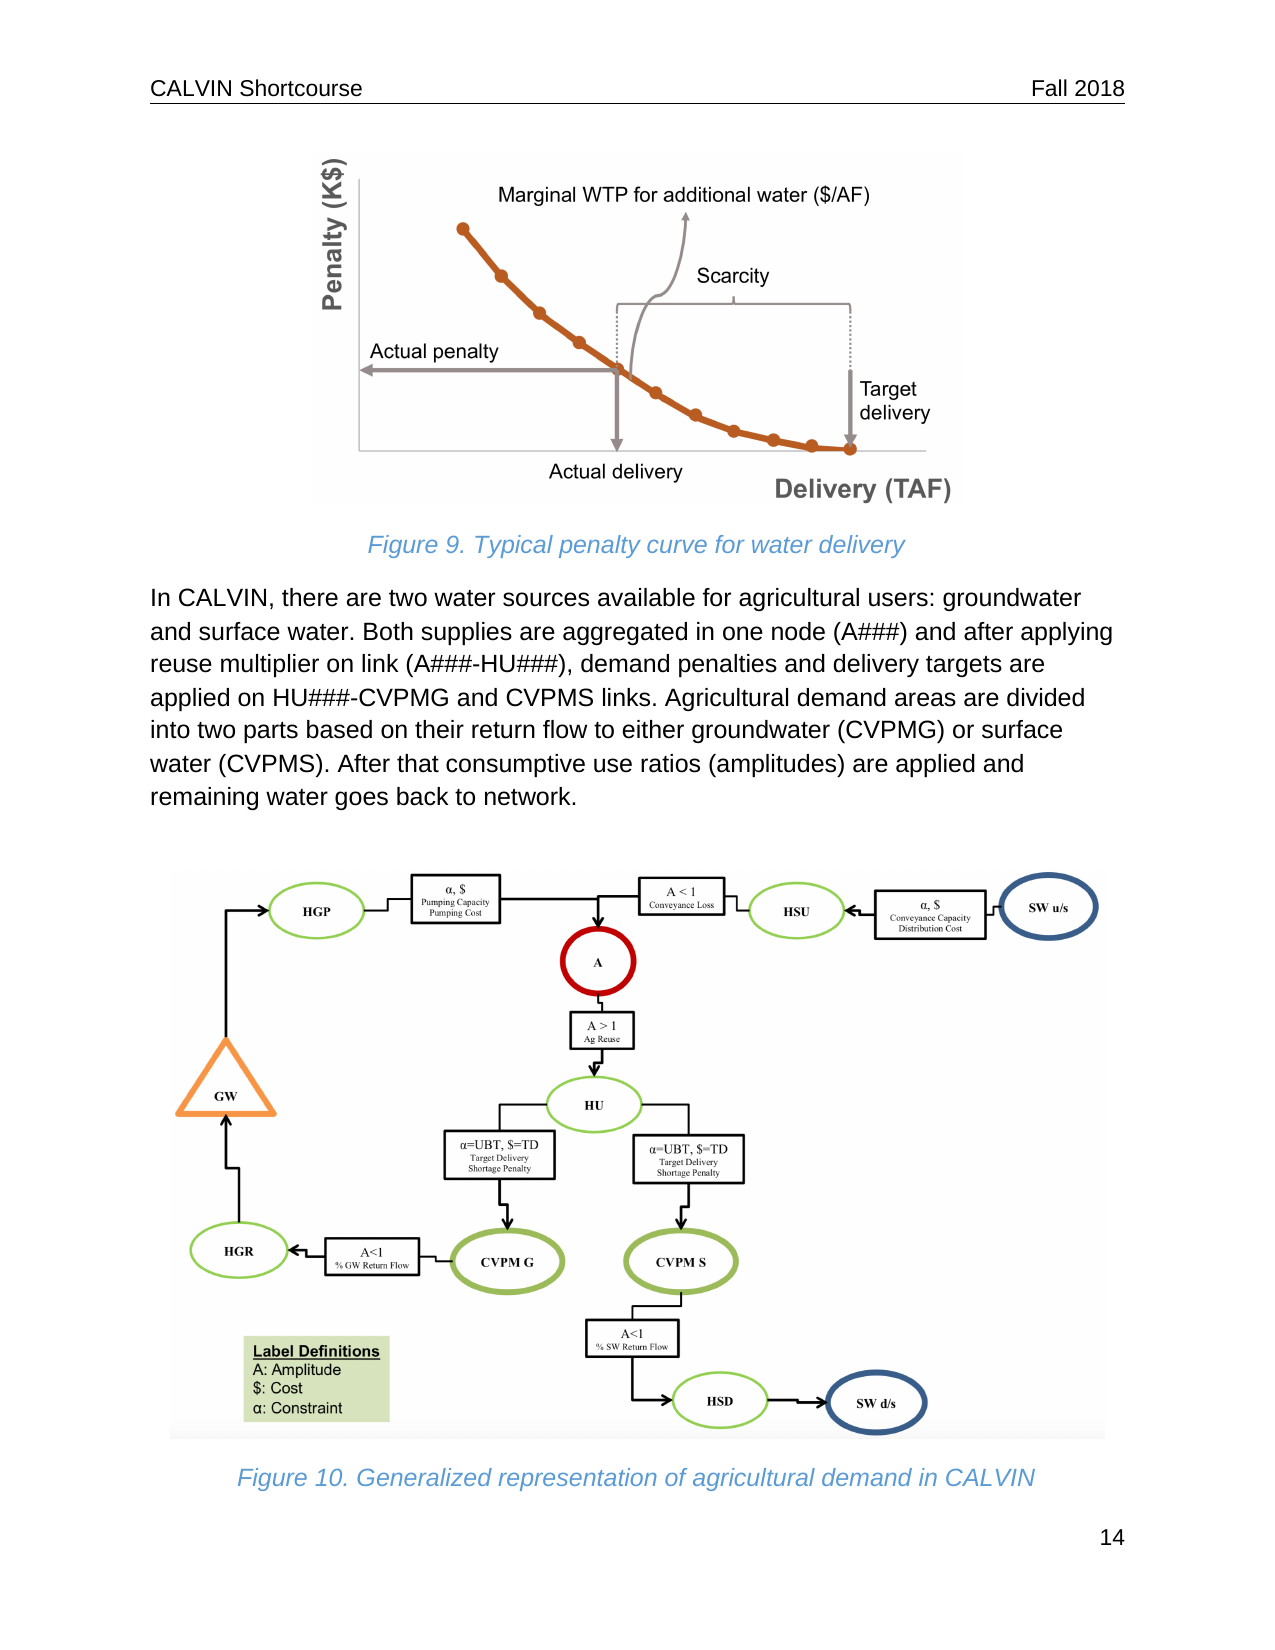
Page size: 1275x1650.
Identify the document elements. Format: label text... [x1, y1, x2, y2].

picture [312, 150, 963, 505]
text Figure 10. Generalized representation of agricultural demand in CALVIN [150, 1463, 1125, 1492]
text Figure 9. Typical penalty curve for water delivery [150, 529, 1125, 558]
picture [170, 868, 1105, 1439]
text In CALVIN, there are two water sources available for agricultural users: groundwater and surface water. Both supplies are aggregated in one node (A###) and after applying reuse multiplier on link (A###-HU###), demand penalties and delivery targets are applied on HU###-CVPMG and CVPMS links. Agricultural demand areas are divided into two parts based on their return flow to either groundwater (CVPMG) or surface water (CVPMS). After that consumptive use ratios (amplitudes) are applied and remaining water goes back to network. [150, 583, 1125, 810]
